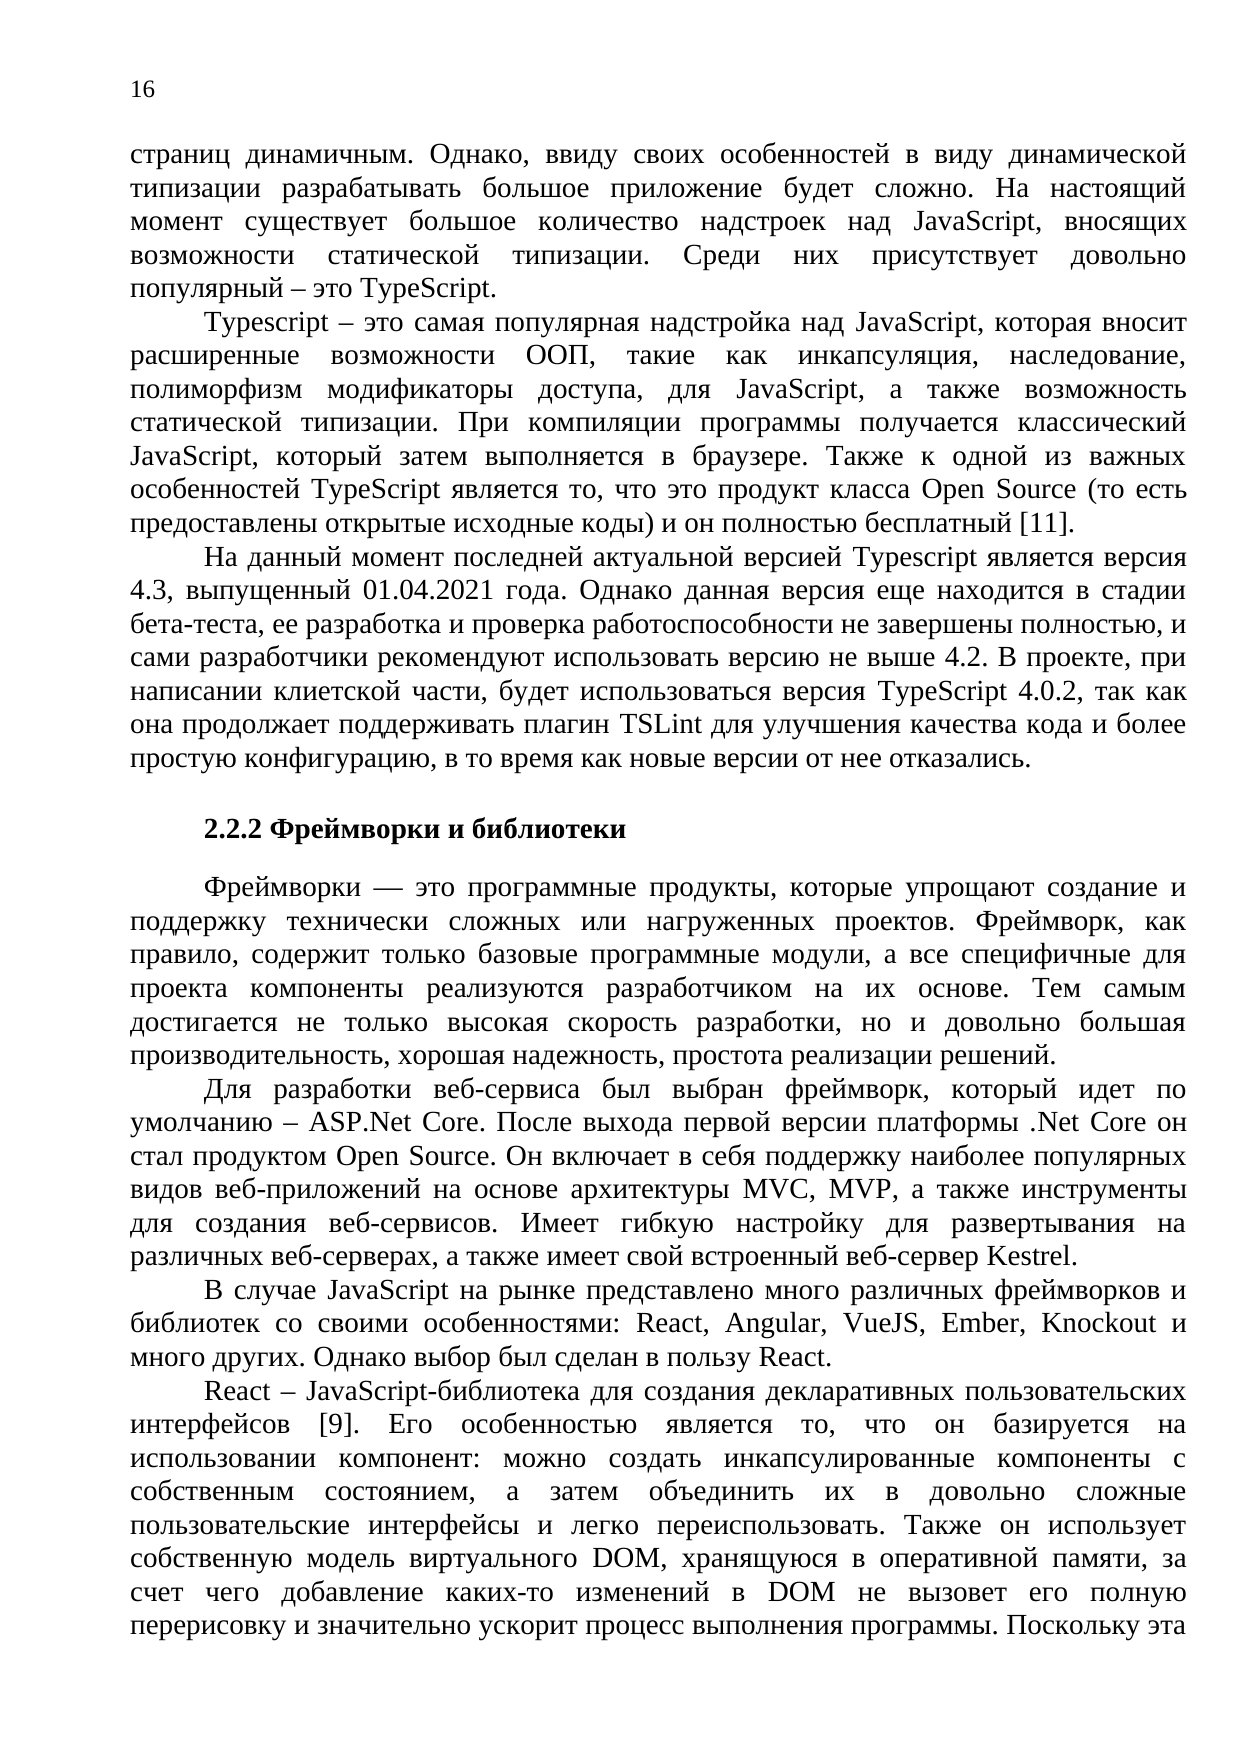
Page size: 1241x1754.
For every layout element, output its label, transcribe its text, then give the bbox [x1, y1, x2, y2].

text Фреймворки — это программные продукты, которые упрощают создание и поддержку технически сложных или нагруженных проектов. Фреймворк, как правило, содержит только базовые программные модули, а все специфичные для проекта компоненты реализуются разработчиком на их основе. Тем самым достигается не только высокая скорость разработки, но и довольно большая производительность, хорошая надежность, простота реализации решений. [130, 869, 1187, 1071]
list Фреймворки и библиотеки [130, 811, 1187, 844]
text Для разработки веб-сервиса был выбран фреймворк, который идет по умолчанию – ASP.Net Core. После выхода первой версии платформы .Net Core он стал продуктом Open Source. Он включает в себя поддержку наиболее популярных видов веб-приложений на основе архитектуры MVC, MVP, а также инструменты для создания веб-сервисов. Имеет гибкую настройку для развертывания на различных веб-серверах, а также имеет свой встроенный веб-сервер Kestrel. [130, 1071, 1187, 1272]
text В случае JavaScript на рынке представлено много различных фреймворков и библиотек со своими особенностями: React, Angular, VueJS, Ember, Knockout и много других. Однако выбор был сделан в пользу React. [130, 1272, 1187, 1373]
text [130, 136, 1187, 304]
text Typescript – это самая популярная надстройка над JavaScript, которая вносит расширенные возможности ООП, такие как инкапсуляция, наследование, полиморфизм модификаторы доступа, для JavaScript, а также возможность статической типизации. При компиляции программы получается классический JavaScript, который затем выполняется в браузере. Также к одной из важных особенностей TypeScript является то, что это продукт класса Open Source (то есть предоставлены открытые исходные коды) и он полностью бесплатный [11]. [130, 304, 1187, 539]
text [130, 1373, 1187, 1641]
text На данный момент последней актуальной версией Typescript является версия 4.3, выпущенный 01.04.2021 года. Однако данная версия еще находится в стадии бета-теста, ее разработка и проверка работоспособности не завершены полностью, и сами разработчики рекомендуют использовать версию не выше 4.2. В проекте, при написании клиетской части, будет использоваться версия TypeScript 4.0.2, так как она продолжает поддерживать плагин TSLint для улучшения качества кода и более простую конфигурацию, в то время как новые версии от нее отказались. [130, 539, 1187, 773]
